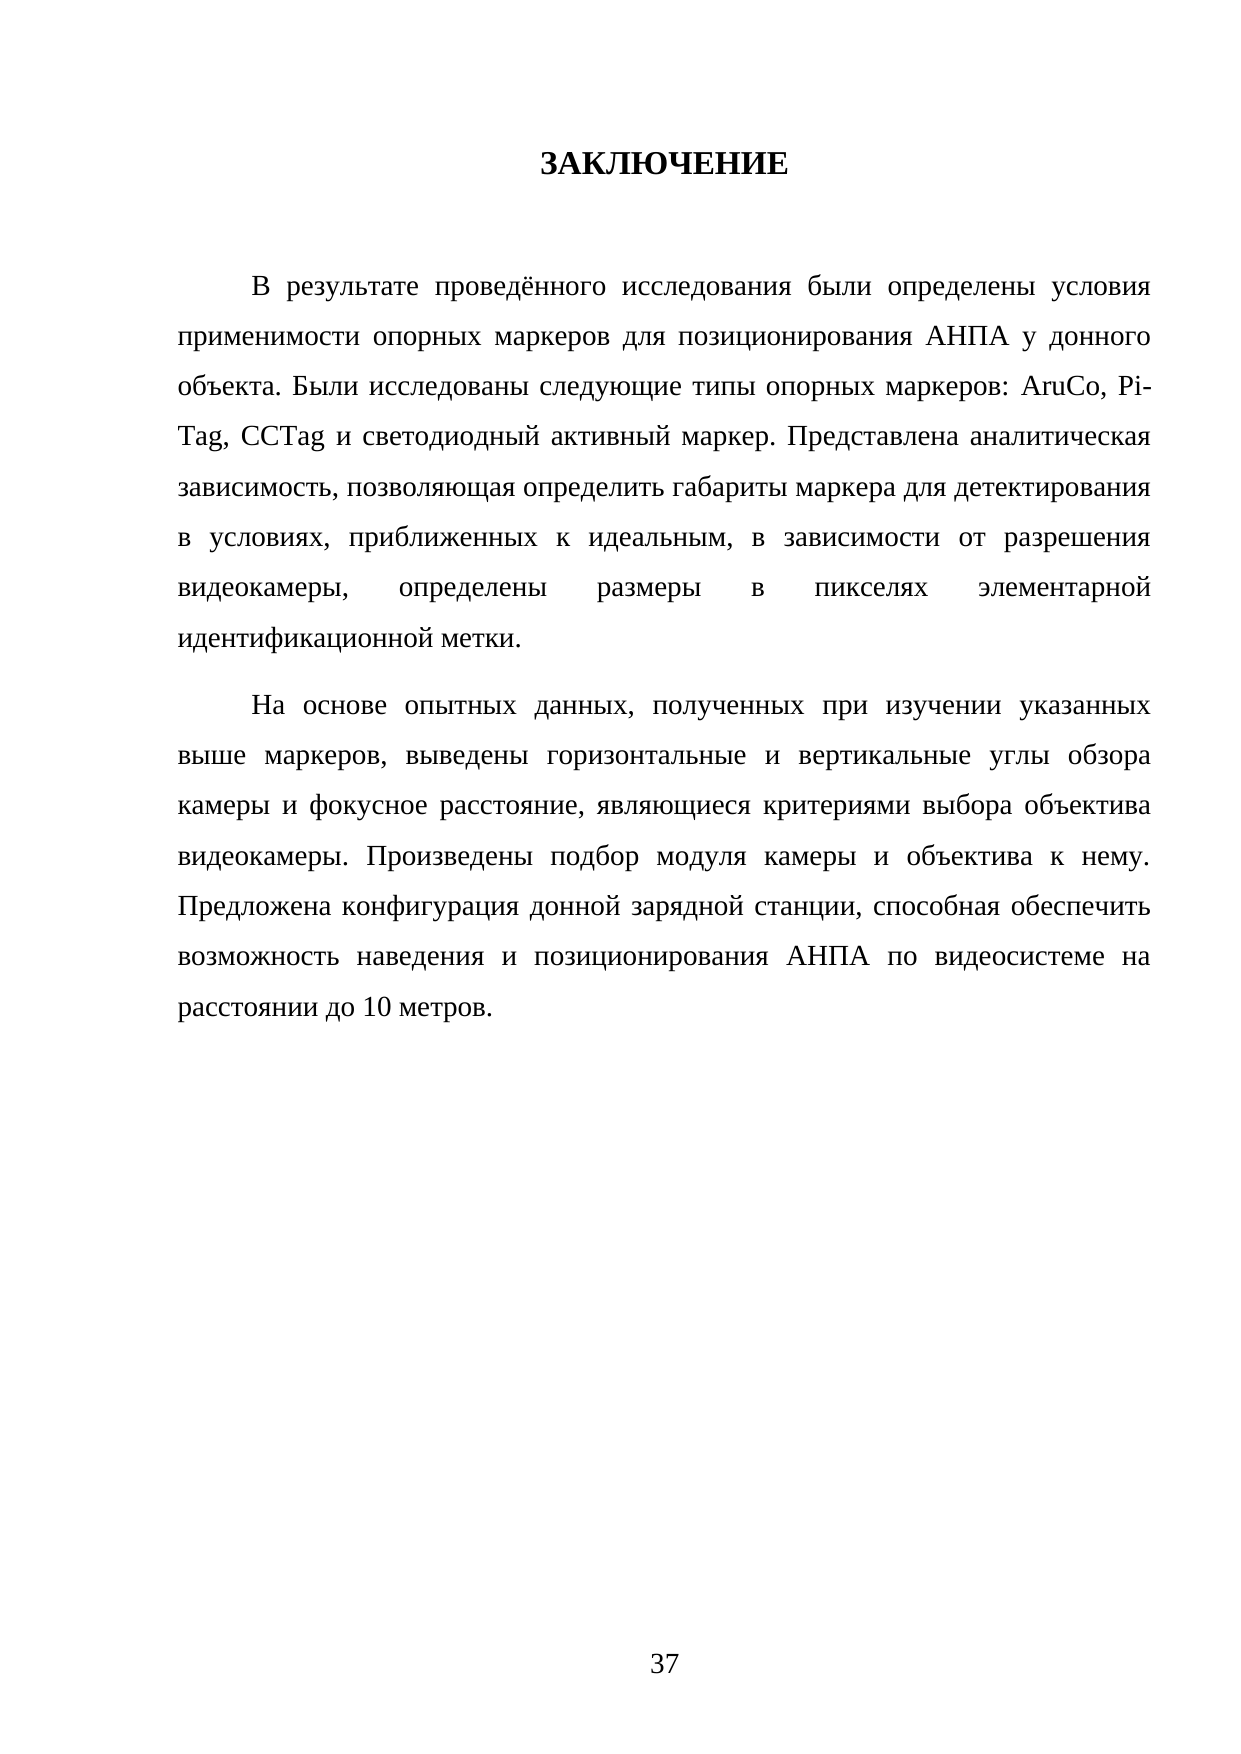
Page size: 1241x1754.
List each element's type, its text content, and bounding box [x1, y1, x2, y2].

text В результате проведённого исследования были определены условия применимости опорных маркеров для позиционирования АНПА у донного объекта. Были исследованы следующие типы опорных маркеров: AruCo, Pi-Tag, CCTag и светодиодный активный маркер. Представлена аналитическая зависимость, позволяющая определить габариты маркера для детектирования в условиях, приближенных к идеальным, в зависимости от разрешения видеокамеры, определены размеры в пикселях элементарной идентификационной метки. [177, 268, 1152, 653]
subtitle ЗАКЛЮЧЕНИЕ [177, 143, 1152, 181]
text На основе опытных данных, полученных при изучении указанных выше маркеров, выведены горизонтальные и вертикальные углы обзора камеры и фокусное расстояние, являющиеся критериями выбора объектива видеокамеры. Произведены подбор модуля камеры и объектива к нему. Предложена конфигурация донной зарядной станции, способная обеспечить возможность наведения и позиционирования АНПА по видеосистеме на расстоянии до 10 метров. [177, 687, 1152, 1022]
